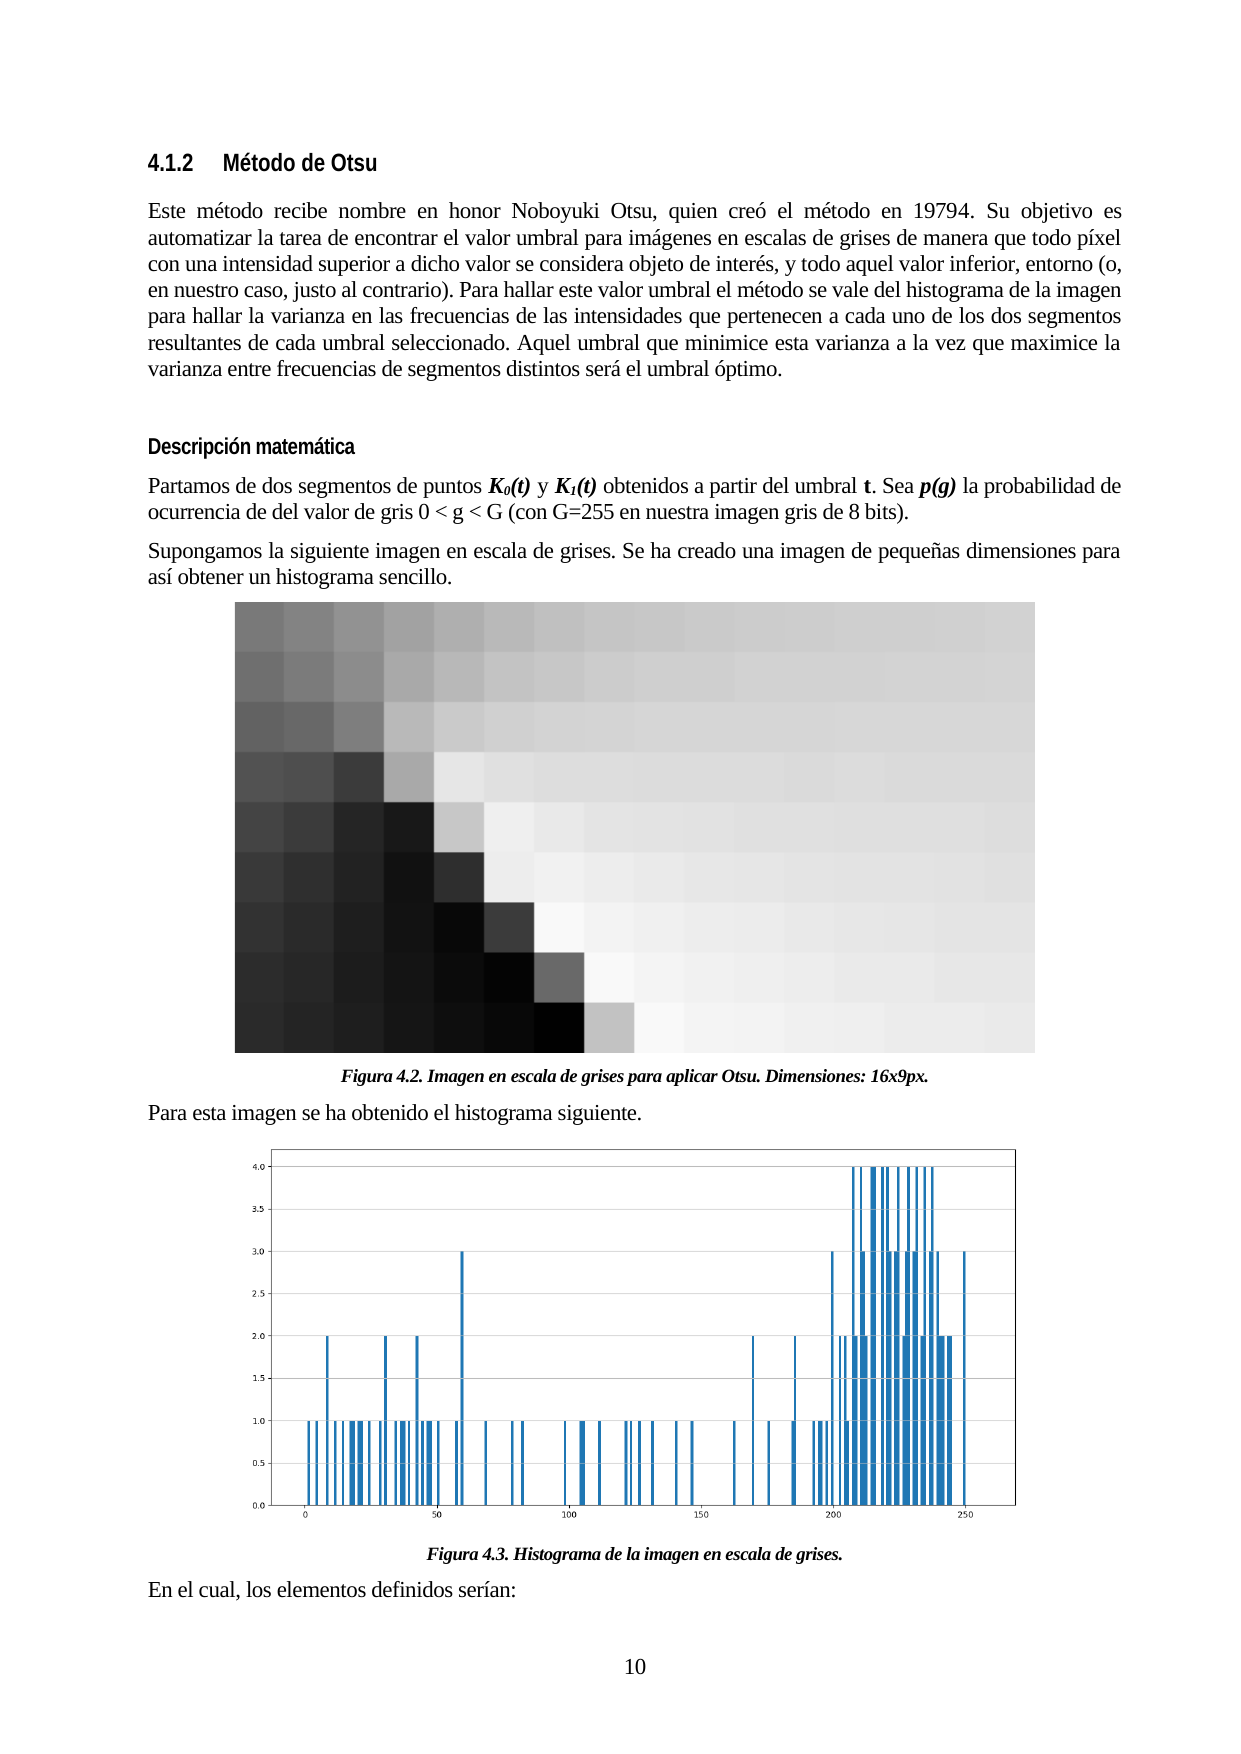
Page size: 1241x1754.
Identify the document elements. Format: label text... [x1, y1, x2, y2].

picture [234, 602, 1035, 1053]
text Supongamos la siguiente imagen en escala de grises. Se ha creado una imagen de pequeñas dimensiones para así obtener un histograma sencillo. [148, 537, 1122, 590]
text Para esta imagen se ha obtenido el histograma siguiente. [148, 1099, 1122, 1125]
picture [243, 1137, 1027, 1530]
subtitle Método de Otsu [148, 148, 1122, 176]
text Partamos de dos segmentos de puntos K0(t) y K1(t) obtenidos a partir del umbral t. Sea p(g) la probabilidad de ocurrencia de del valor de gris 0 < g < G (con G=255 en nuestra imagen gris de 8 bits). [148, 472, 1122, 524]
text Descripción matemática [148, 433, 1122, 459]
text Figura 4.3. Histograma de la imagen en escala de grises. [148, 1542, 1122, 1564]
text En el cual, los elementos definidos serían: [148, 1577, 1122, 1603]
text Figura 4.2. Imagen en escala de grises para aplicar Otsu. Dimensiones: 16x9px. [148, 1065, 1122, 1086]
text Este método recibe nombre en honor Noboyuki Otsu, quien creó el método en 1979. Su objetivo es automatizar la tarea de encontrar el valor umbral para imágenes en escalas de grises de manera que todo píxel con una intensidad superior a dicho valor se considera objeto de interés, y todo aquel valor inferior, entorno (o, en nuestro caso, justo al contrario). Para hallar este valor umbral el método se vale del histograma de la imagen para hallar la varianza en las frecuencias de las intensidades que pertenecen a cada uno de los dos segmentos resultantes de cada umbral seleccionado. Aquel umbral que minimice esta varianza a la vez que maximice la varianza entre frecuencias de segmentos distintos será el umbral óptimo. [148, 197, 1122, 382]
